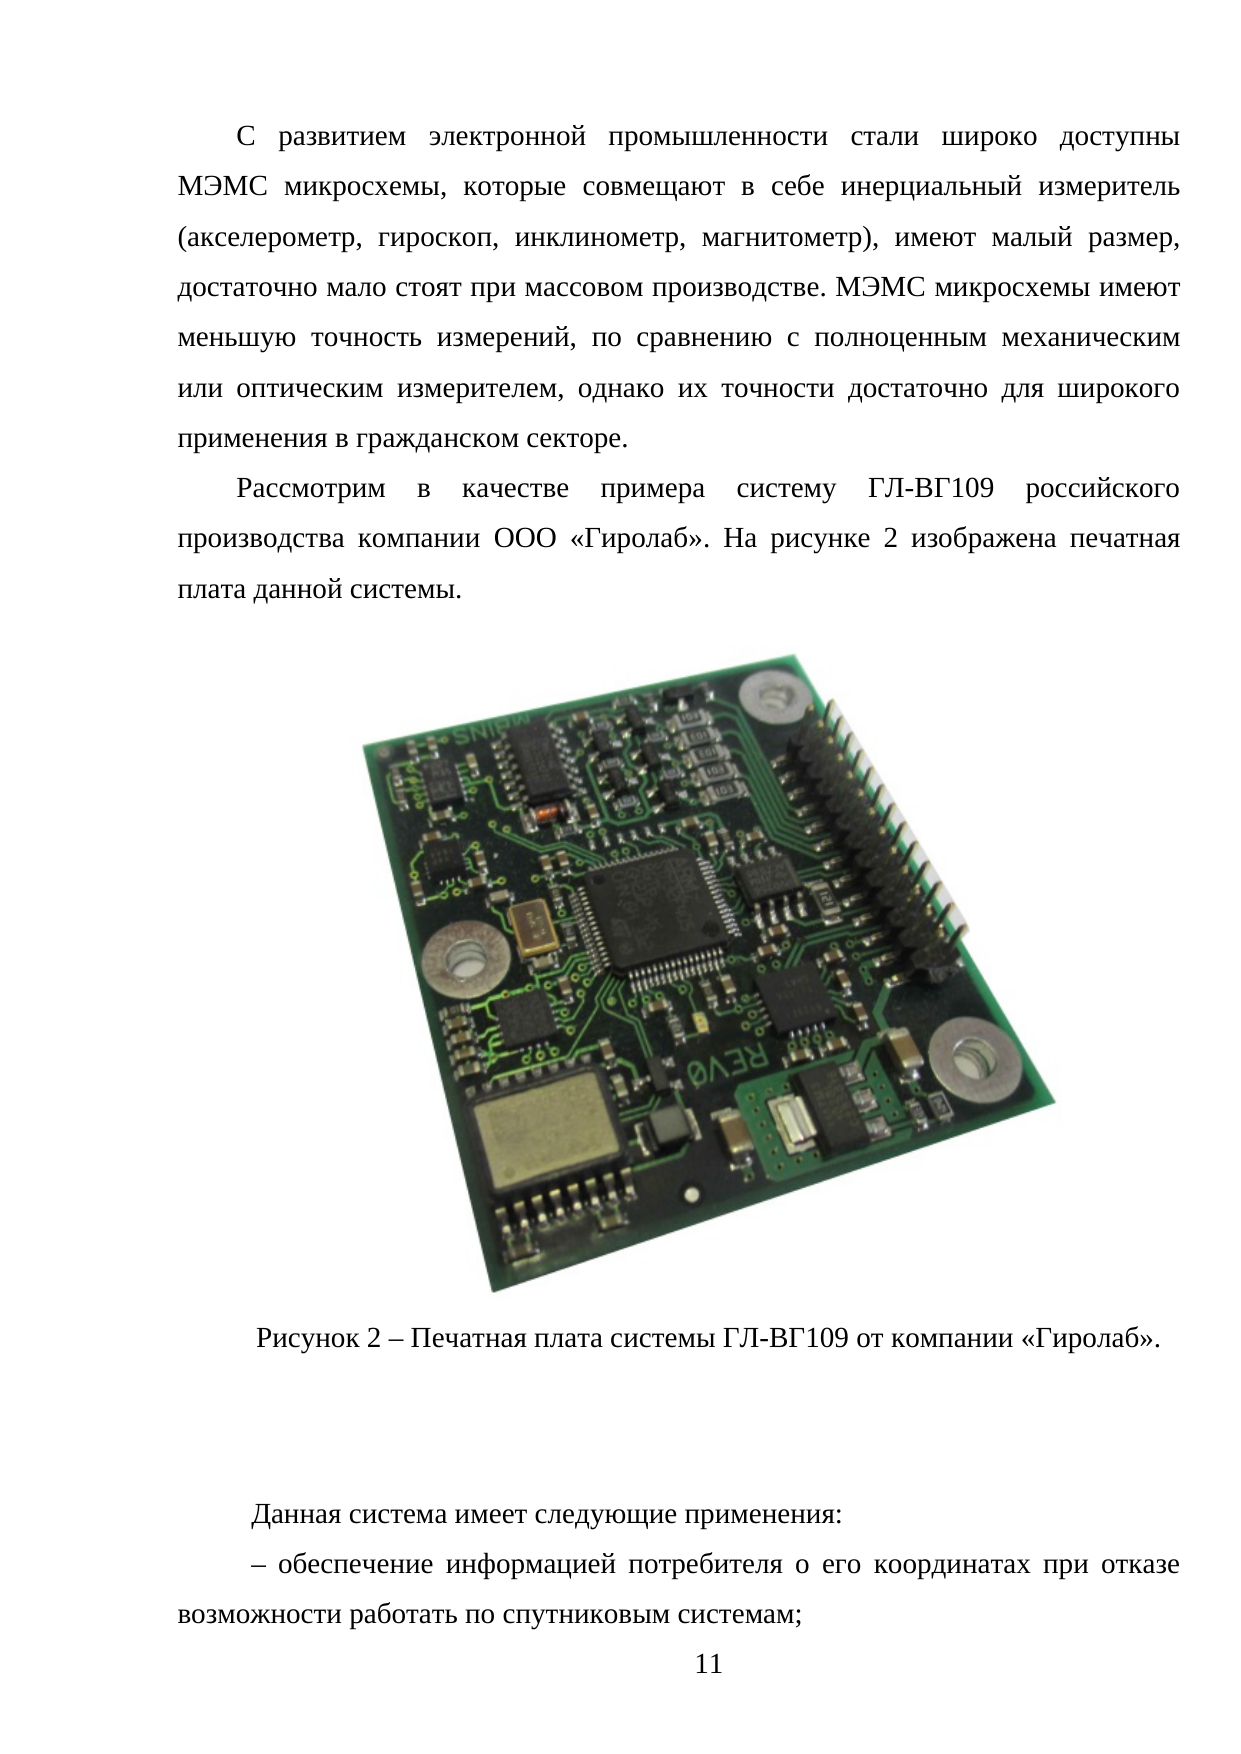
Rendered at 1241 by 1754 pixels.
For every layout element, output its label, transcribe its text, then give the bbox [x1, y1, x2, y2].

picture [351, 646, 1067, 1304]
text С развитием электронной промышленности стали широко доступны МЭМС микросхемы, которые совмещают в себе инерциальный измеритель (акселерометр, гироскоп, инклинометр, магнитометр), имеют малый размер, достаточно мало стоят при массовом производстве. МЭМС микросхемы имеют меньшую точность измерений, по сравнению с полноценным механическим или оптическим измерителем, однако их точности достаточно для широкого применения в гражданском секторе. [177, 118, 1181, 453]
text Рисунок 2 – Печатная плата системы ГЛ-ВГ109 от компании «Гиролаб». [177, 1320, 1181, 1354]
text Рассмотрим в качестве примера систему ГЛ-ВГ109 российского производства компании ООО «Гиролаб». На рисунке 2 изображена печатная плата данной системы. [177, 470, 1181, 604]
text Данная система имеет следующие применения: [177, 1496, 1181, 1529]
text – обеспечение информацией потребителя о его координатах при отказе возможности работать по спутниковым системам; [177, 1546, 1181, 1630]
